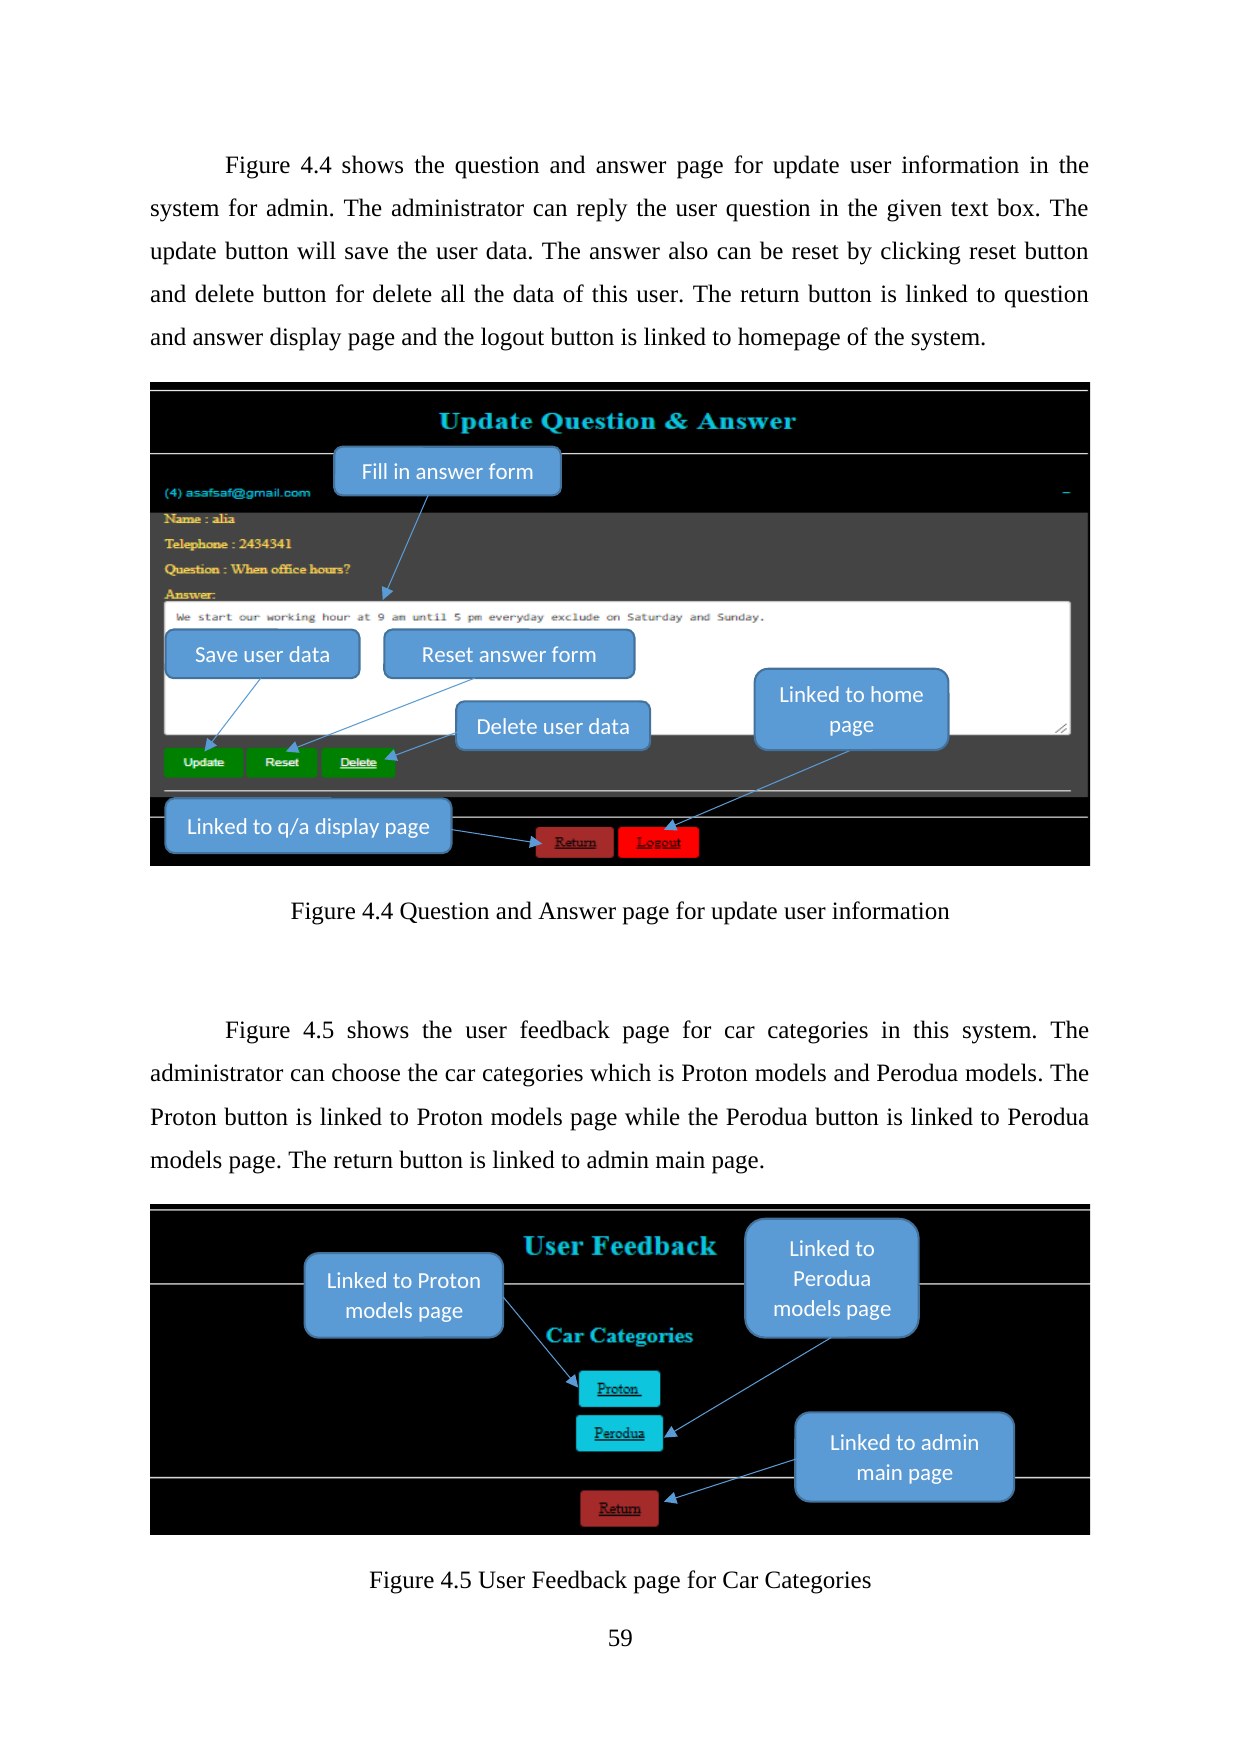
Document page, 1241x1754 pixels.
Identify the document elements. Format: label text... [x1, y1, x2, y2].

picture [150, 1204, 1091, 1535]
text Figure 4.5 shows the user feedback page for car categories in this system. The administrator can choose the car categories which is Proton models and Perodua models. The Proton button is linked to Proton models page while the Perodua button is linked to Perodua models page. The return button is linked to admin main page. [150, 1015, 1090, 1173]
text Figure 4.4 Question and Answer page for update user information [150, 896, 1090, 924]
picture [150, 382, 1091, 866]
text Figure 4.5 User Feedback page for Car Categories [150, 1565, 1090, 1593]
text Figure 4.4 shows the question and answer page for update user information in the system for admin. The administrator can reply the user question in the given text box. The update button will save the user data. The answer also can be reset by clicking reset button and delete button for delete all the data of this user. The return button is linked to question and answer display page and the logout button is linked to homepage of the system. [150, 150, 1090, 351]
